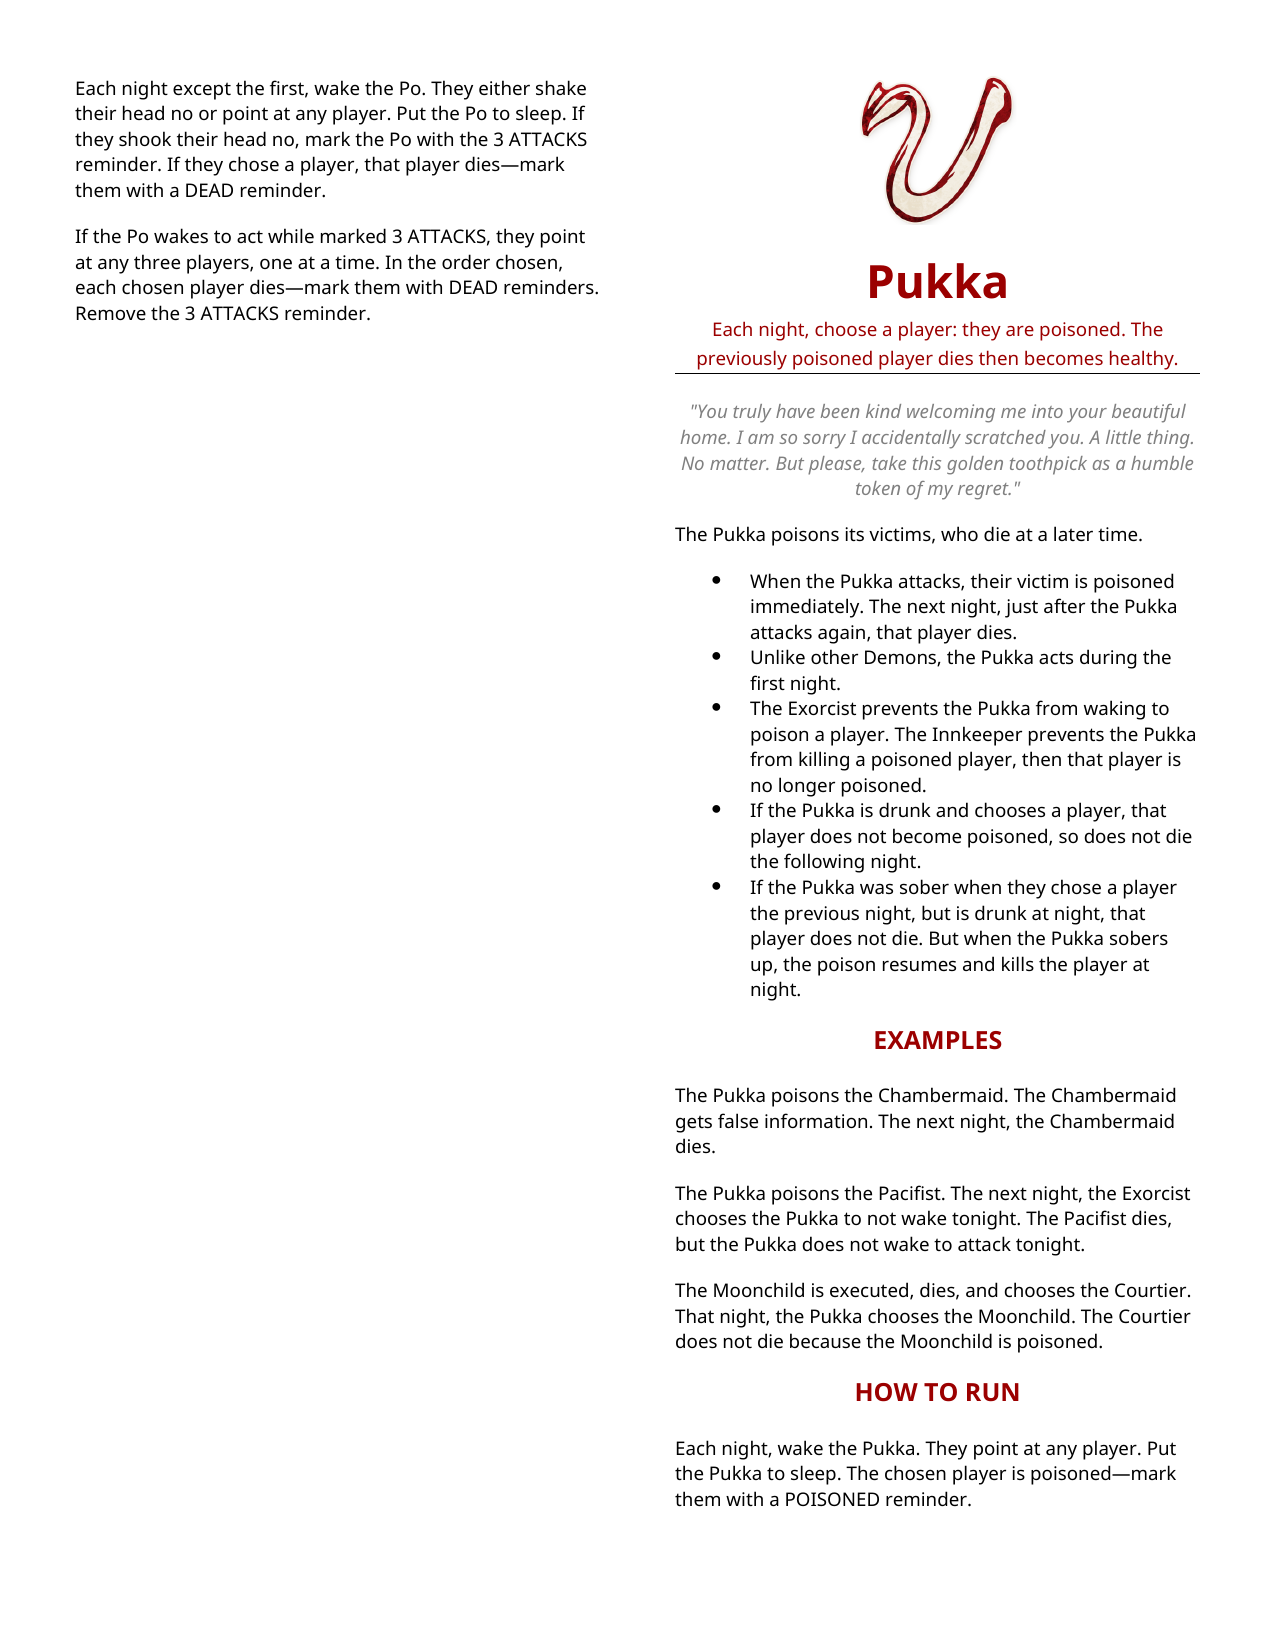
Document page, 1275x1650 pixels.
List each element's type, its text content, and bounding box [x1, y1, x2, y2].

text If the Po wakes to act while marked 3 ATTACKS, they point at any three players, one at a time. In the order chosen, each chosen player dies—mark them with DEAD reminders. Remove the 3 ATTACKS reminder. [75, 223, 600, 326]
text The Moonchild is executed, dies, and chooses the Courtier. That night, the Pukka chooses the Moonchild. The Courtier does not die because the Moonchild is poisoned. [675, 1278, 1200, 1354]
text HOW TO RUN [675, 1375, 1200, 1409]
text The Pukka poisons its victims, who die at a later time. [675, 522, 1200, 547]
text Each night, wake the Pukka. They point at any player. Put the Pukka to sleep. The chosen player is poisoned—mark them with a POISONED reminder. [675, 1435, 1200, 1512]
list If the Pukka is drunk and chooses a player, that player does not become poisoned, so does not die the following night. [712, 798, 1200, 874]
list If the Pukka was sober when they chose a player the previous night, but is drunk at night, that player does not die. But when the Pukka sobers up, the poison resumes and kills the player at night. [712, 874, 1200, 1002]
text The Pukka poisons the Chambermaid. The Chambermaid gets false information. The next night, the Chambermaid dies. [675, 1083, 1200, 1159]
text Each night except the first, wake the Po. They either shake their head no or point at any player. Put the Po to sleep. If they shook their head no, mark the Po with the 3 ATTACKS reminder. If they chose a player, that player dies—mark them with a DEAD reminder. [75, 75, 600, 203]
list When the Pukka attacks, their victim is poisoned immediately. The next night, just after the Pukka attacks again, that player dies. [712, 568, 1200, 645]
text Pukka Each night, choose a player: they are poisoned. The previously poisoned player dies then becomes healthy. [675, 250, 1200, 373]
text EXAMPLES [675, 1023, 1200, 1057]
list Unlike other Demons, the Pukka acts during the first night. [712, 645, 1200, 696]
list The Exorcist prevents the Pukka from waking to poison a player. The Innkeeper prevents the Pukka from killing a poisoned player, then that player is no longer poisoned. [712, 696, 1200, 798]
text The Pukka poisons the Pacifist. The next night, the Exorcist chooses the Pukka to not wake tonight. The Pacifist dies, but the Pukka does not wake to attack tonight. [675, 1180, 1200, 1257]
text "You truly have been kind welcoming me into your beautiful home. I am so sorry I accidentally scratched you. A little thing. No matter. But please, take this golden toothpick as a humble token of my regret." [675, 399, 1200, 501]
picture [858, 75, 1017, 225]
